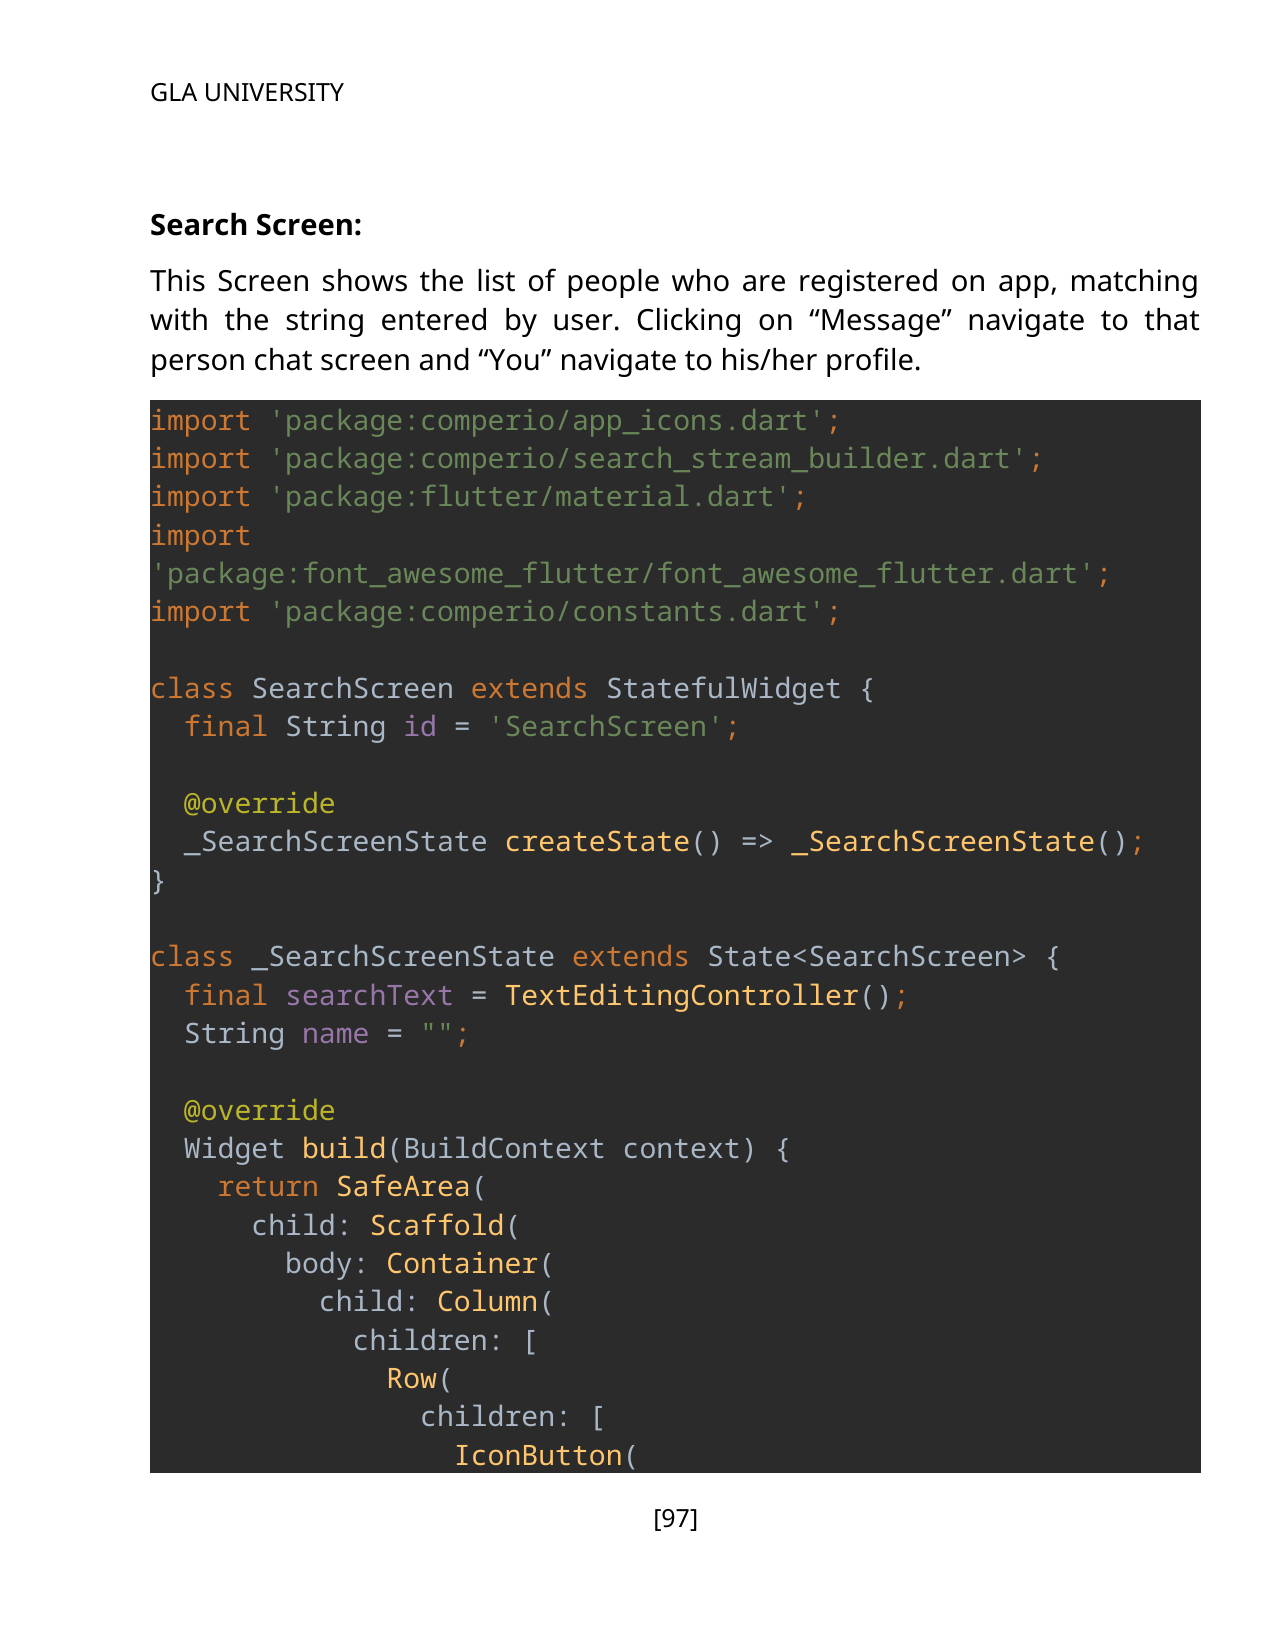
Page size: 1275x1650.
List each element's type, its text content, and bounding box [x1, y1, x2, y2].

text This Screen shows the list of people who are registered on app, matching with the string entered by user. Clicking on “Message” navigate to that person chat screen and “You” navigate to his/her profile. [150, 260, 1201, 379]
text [150, 400, 1201, 1473]
text Search Screen: [150, 204, 1201, 244]
